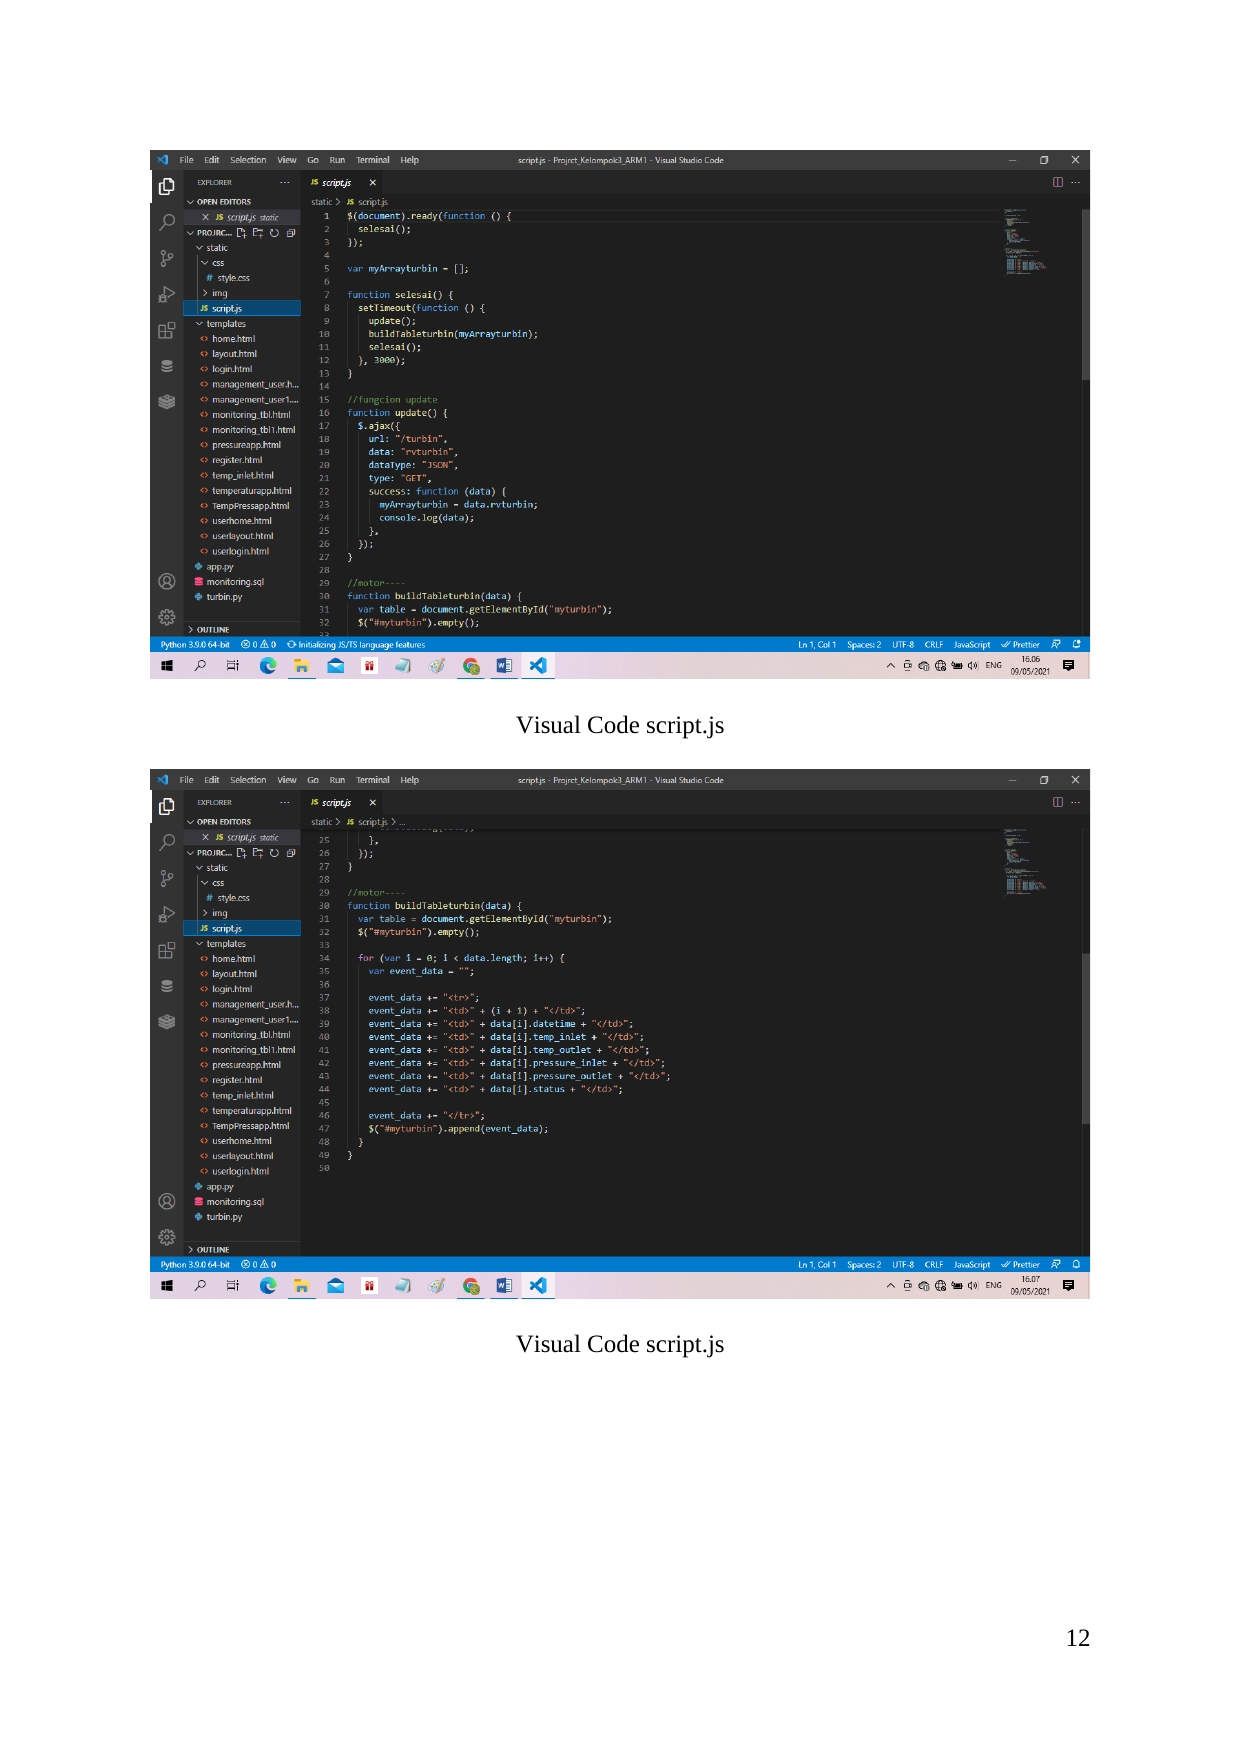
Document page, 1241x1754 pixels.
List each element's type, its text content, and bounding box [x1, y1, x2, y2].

picture [150, 150, 1091, 679]
text Visual Code script.js [150, 1329, 1090, 1358]
picture [150, 769, 1091, 1299]
text Visual Code script.js [150, 710, 1090, 738]
